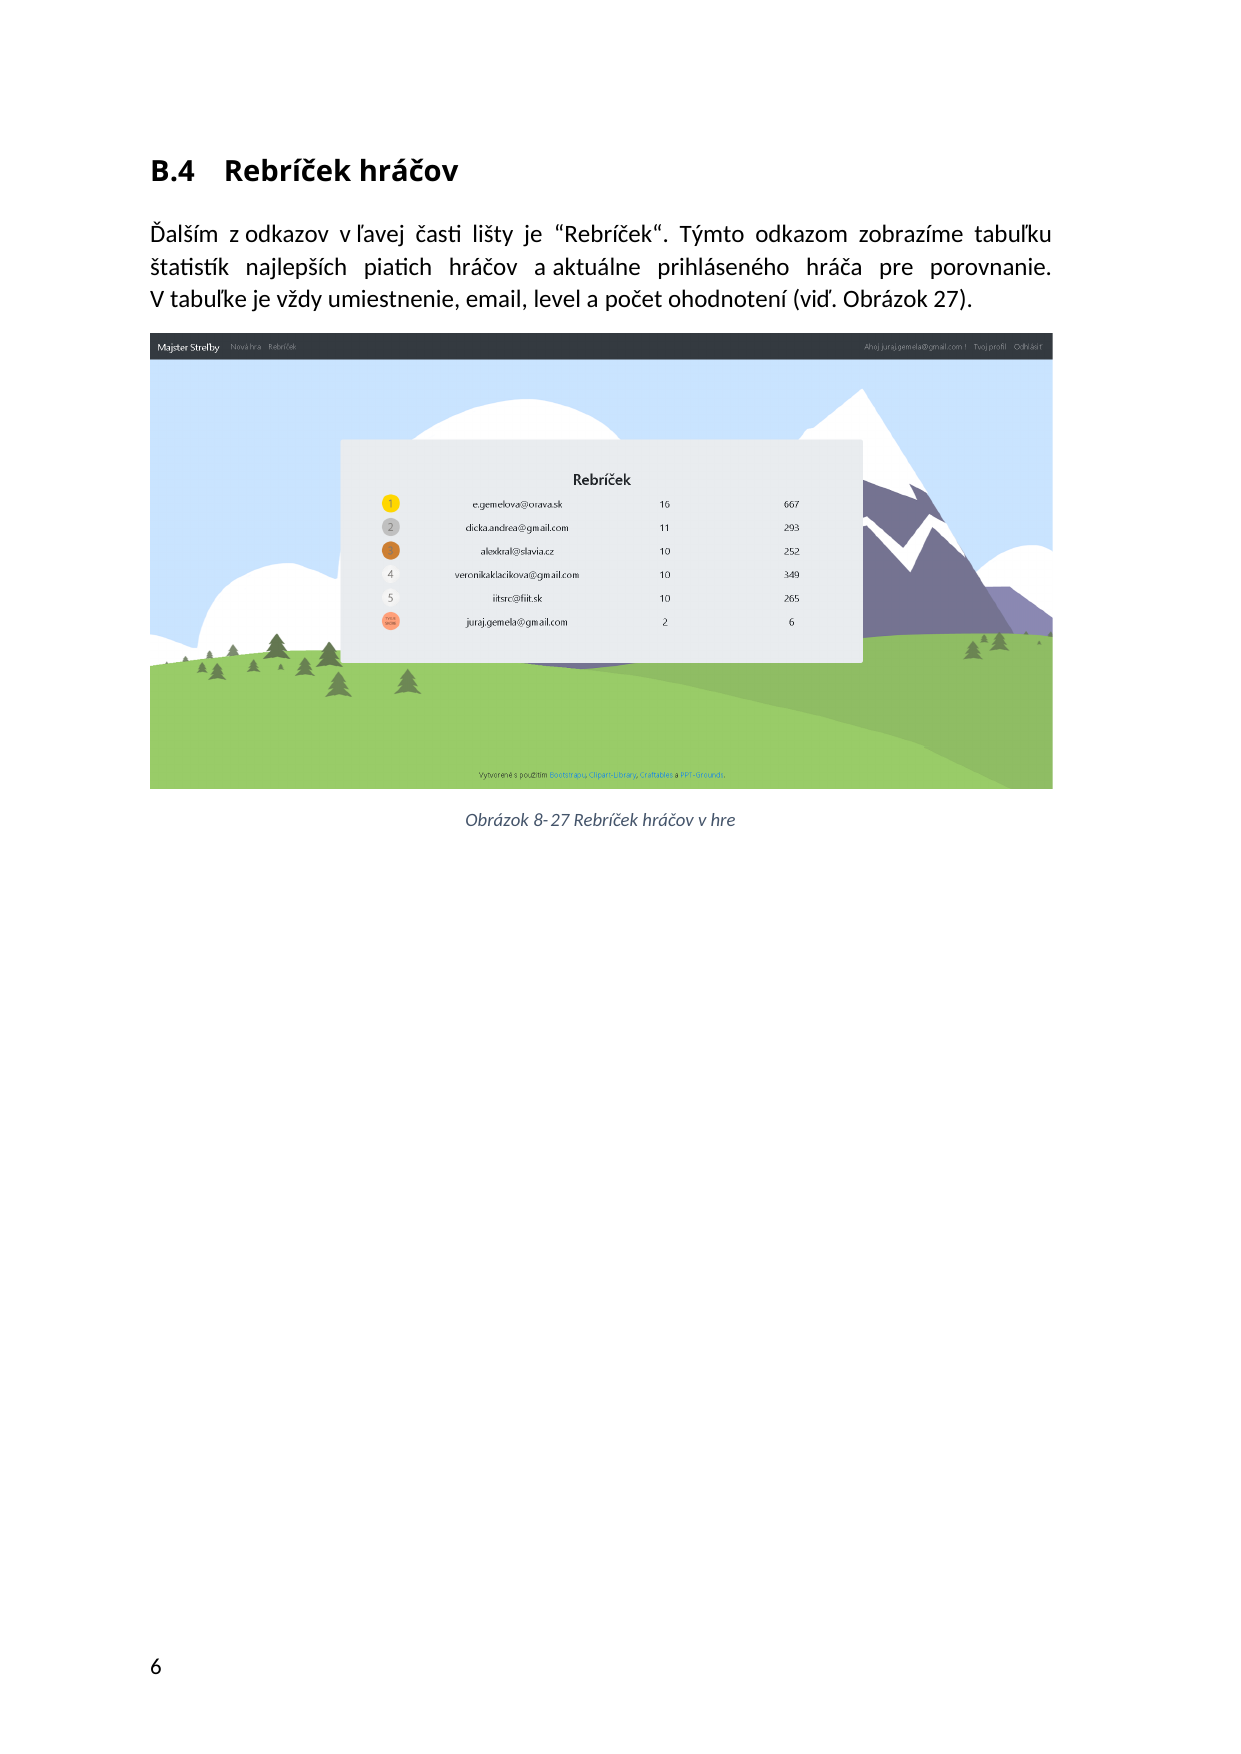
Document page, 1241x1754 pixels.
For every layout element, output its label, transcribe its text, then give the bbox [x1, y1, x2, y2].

subtitle Rebríček hráčov [150, 150, 1053, 190]
picture [150, 333, 1053, 789]
text Ďalším z odkazov v ľavej časti lišty je “Rebríček“. Týmto odkazom zobrazíme tabuľku štatistík najlepších piatich hráčov a aktuálne prihláseného hráča pre porovnanie. V tabuľke je vždy umiestnenie, email, level a počet ohodnotení (viď. Obrázok 27). [150, 218, 1053, 314]
